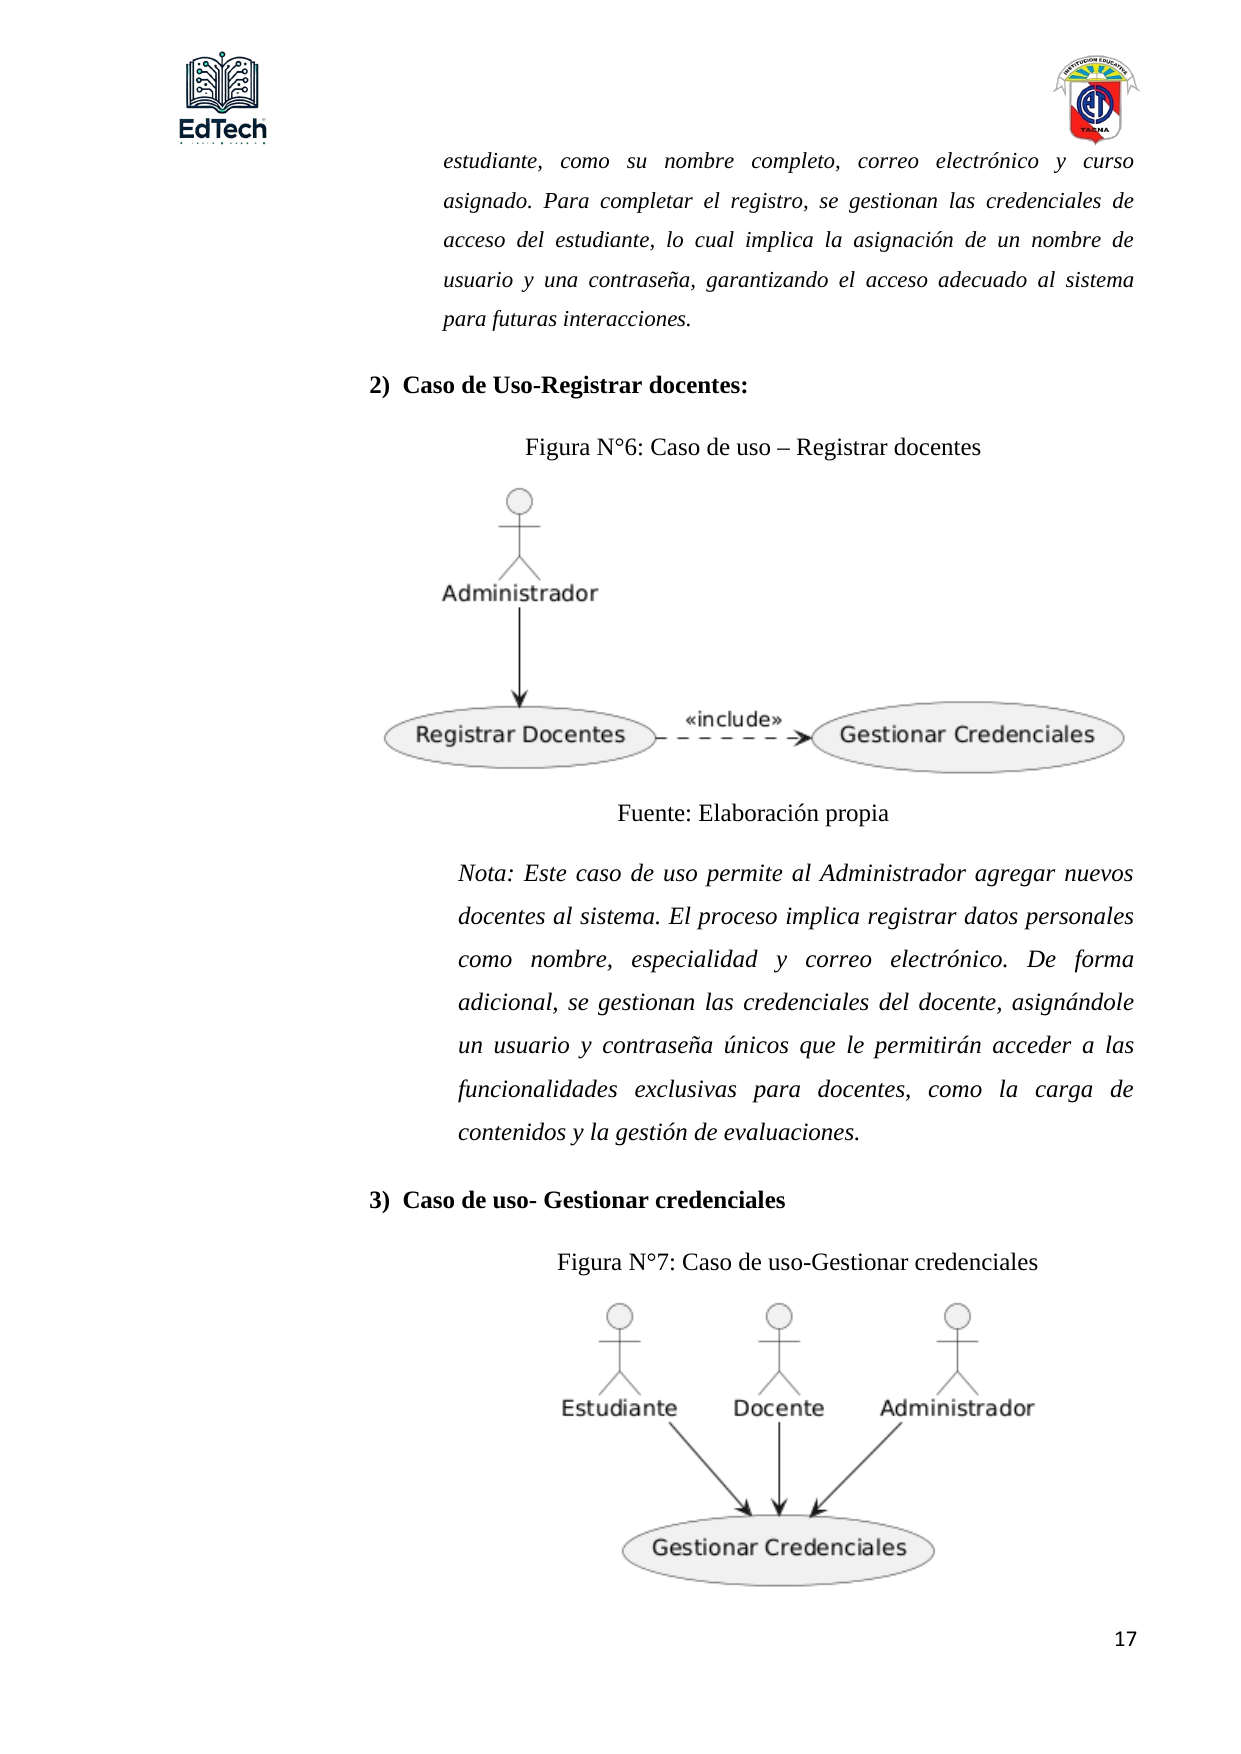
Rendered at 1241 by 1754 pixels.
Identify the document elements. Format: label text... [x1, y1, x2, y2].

text Figura N°7: Caso de uso-Gestionar credenciales [458, 1247, 1137, 1275]
text Figura N°6: Caso de uso – Registrar docentes [369, 432, 1137, 460]
list Caso de uso- Gestionar credenciales [369, 1185, 1137, 1214]
text Nota: Este caso de uso permite al Administrador agregar nuevos docentes al sistema. El proceso implica registrar datos personales como nombre, especialidad y correo electrónico. De forma adicional, se gestionan las credenciales del docente, asignándole un usuario y contraseña únicos que le permitirán acceder a las funcionalidades exclusivas para docentes, como la carga de contenidos y la gestión de evaluaciones. [458, 858, 1137, 1146]
picture [552, 1294, 1043, 1593]
picture [177, 46, 270, 148]
picture [1051, 53, 1141, 148]
list Caso de Uso-Registrar docentes: [369, 370, 1137, 399]
text Fuente: Elaboración propia [369, 798, 1137, 827]
picture [375, 479, 1131, 780]
